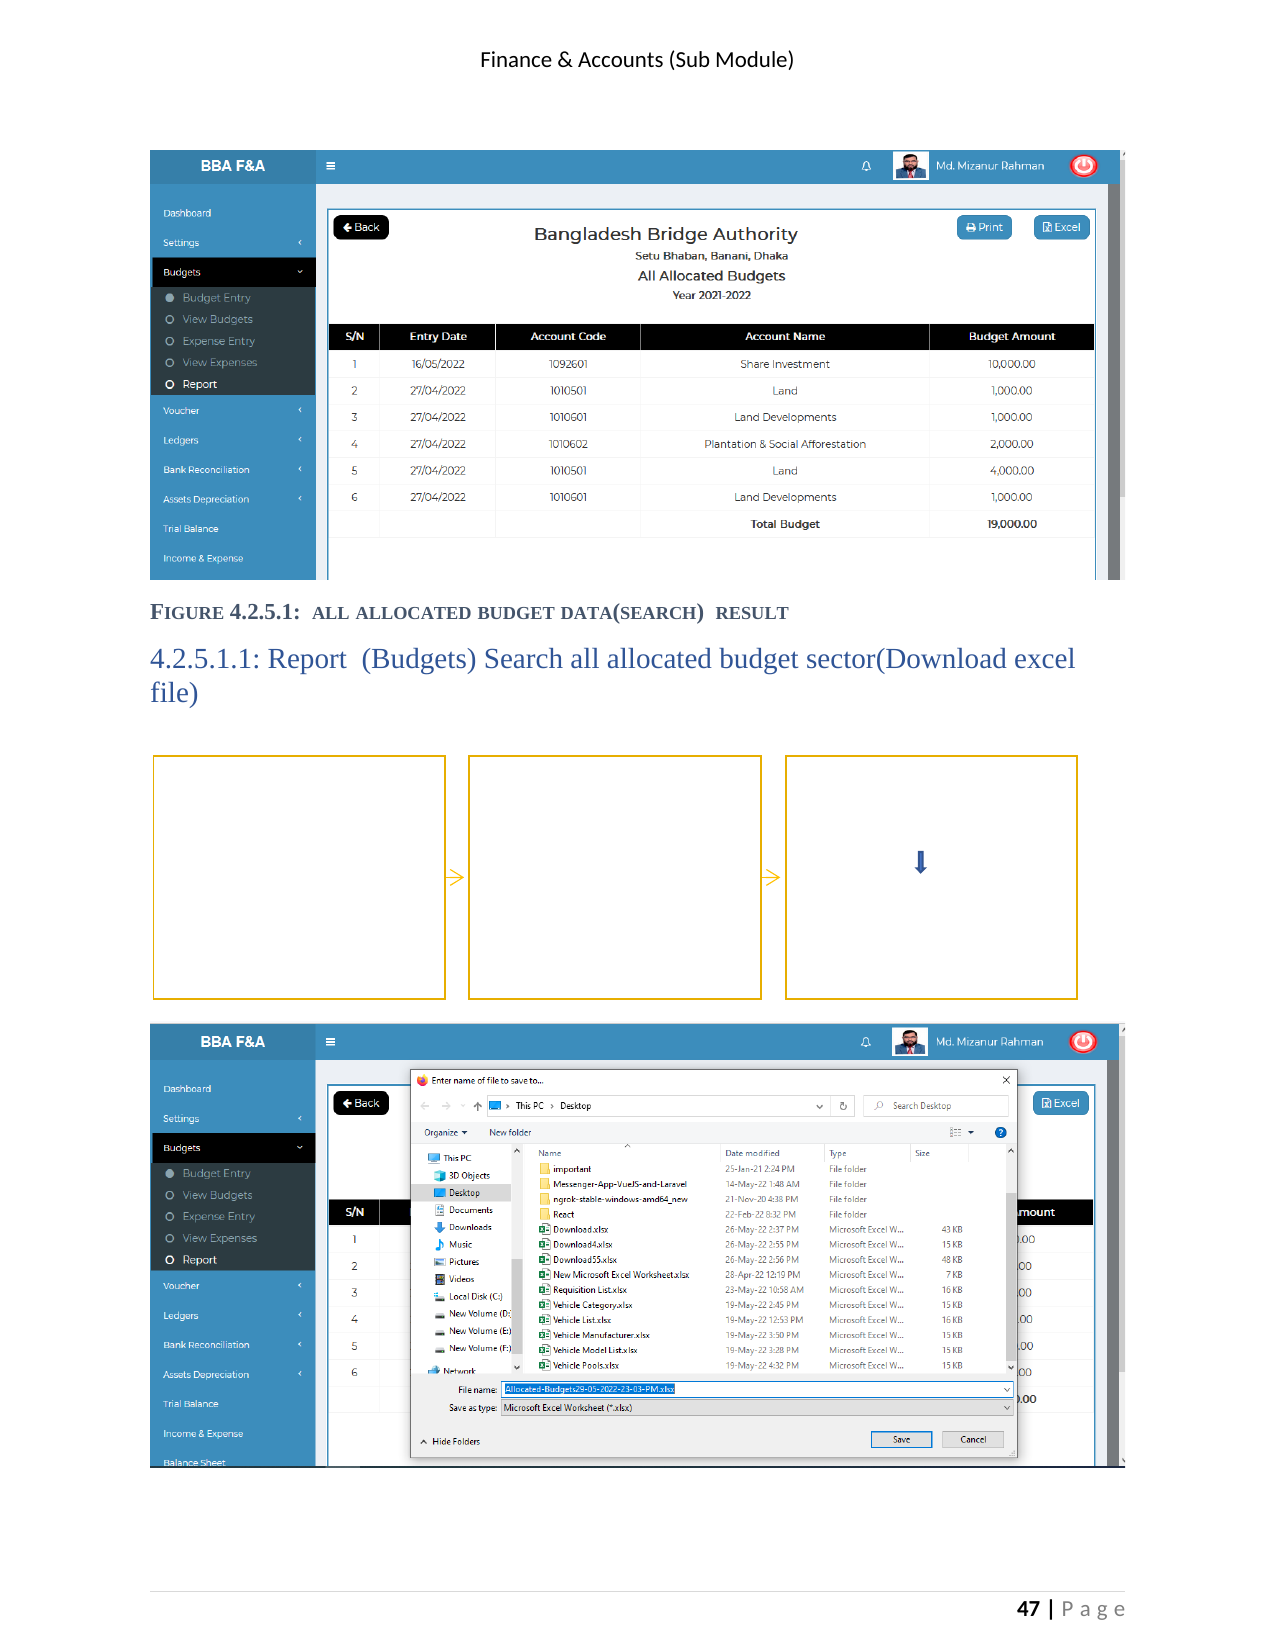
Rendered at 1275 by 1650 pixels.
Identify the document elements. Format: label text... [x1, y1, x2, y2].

picture [150, 1021, 1125, 1468]
subtitle 4.2.5.1.1: Report (Budgets) Search all allocated budget sector(Download excel file) [150, 641, 1125, 708]
picture [150, 150, 1125, 580]
text Figure 4.2.5.1: all allocated budget data(search) result [150, 598, 1125, 624]
